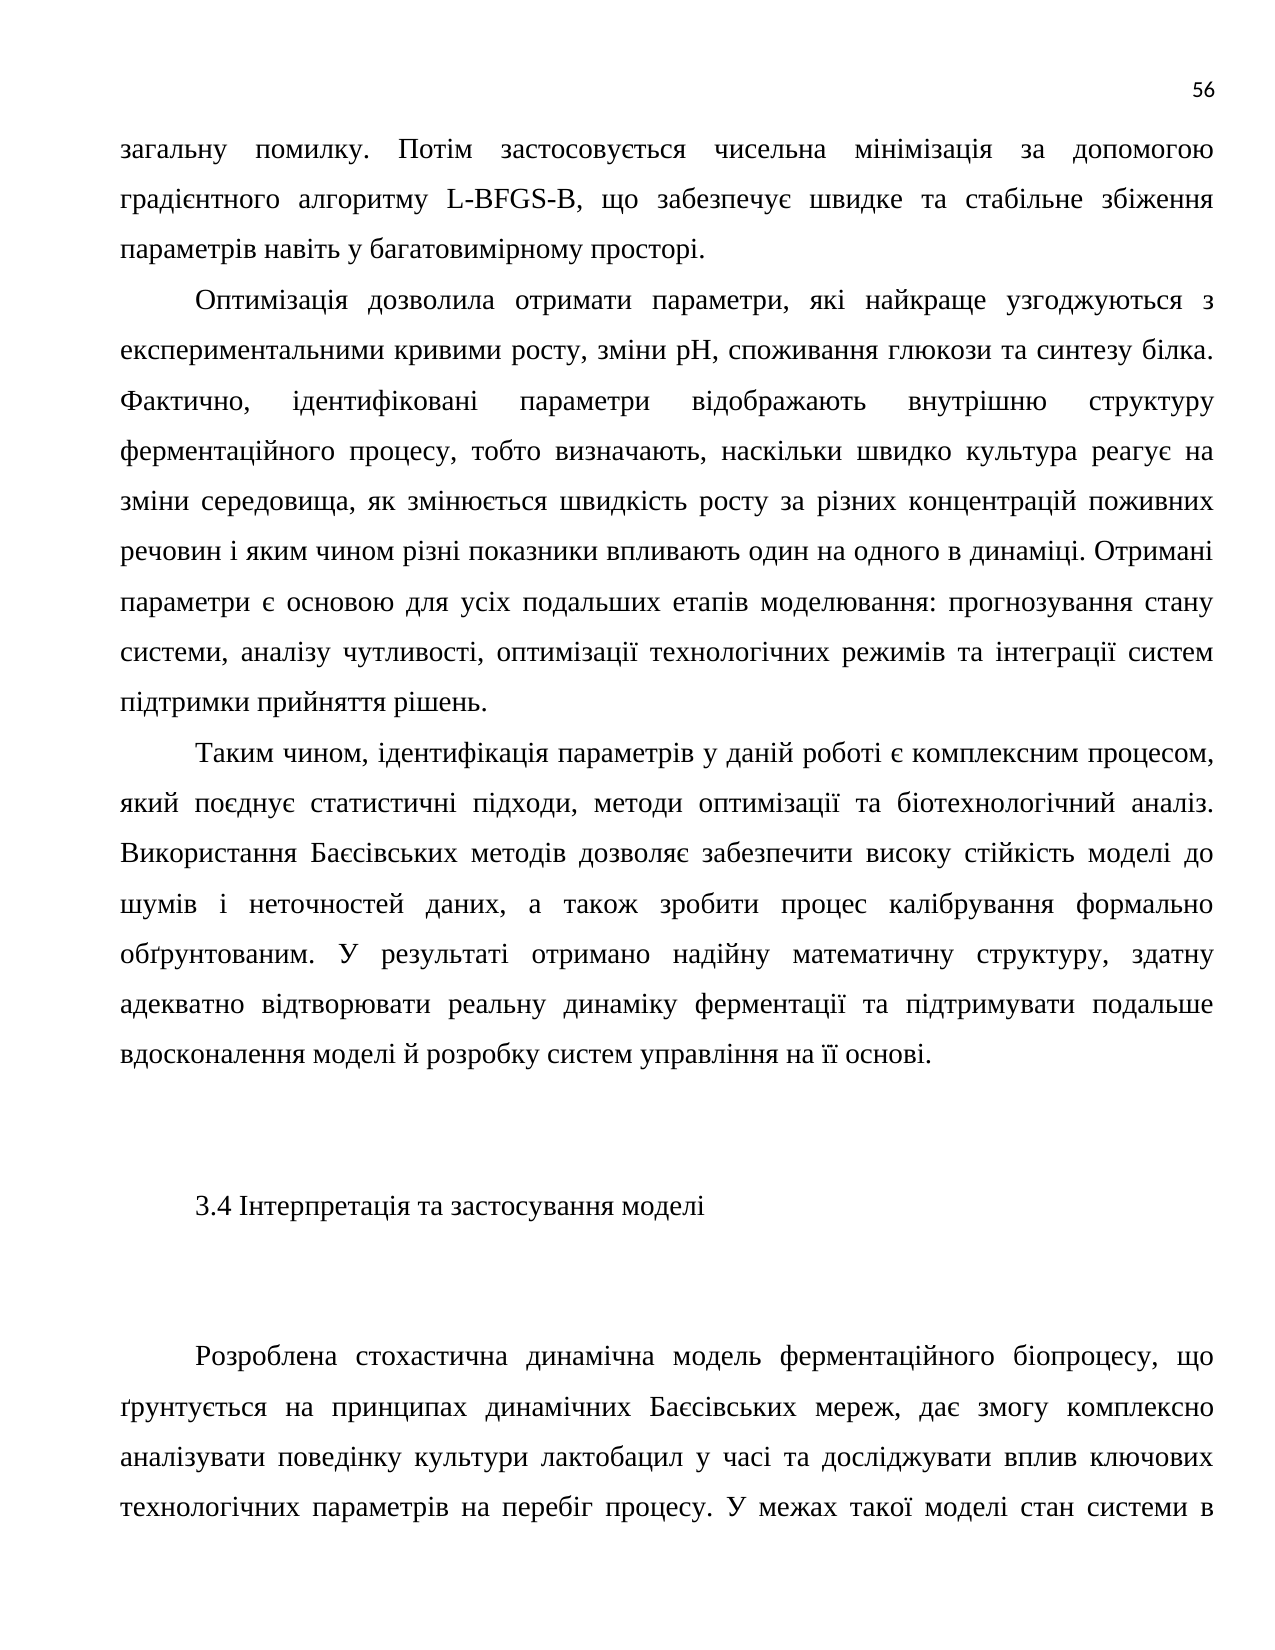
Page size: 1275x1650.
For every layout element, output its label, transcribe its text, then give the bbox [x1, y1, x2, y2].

text 3.4 Інтерпретація та застосування моделі [120, 1188, 1215, 1221]
text Таким чином, ідентифікація параметрів у даній роботі є комплексним процесом, який поєднує статистичні підходи, методи оптимізації та біотехнологічний аналіз. Використання Баєсівських методів дозволяє забезпечити високу стійкість моделі до шумів і неточностей даних, а також зробити процес калібрування формально обґрунтованим. У результаті отримано надійну математичну структуру, здатну адекватно відтворювати реальну динаміку ферментації та підтримувати подальше вдосконалення моделі й розробку систем управління на її основі. [120, 735, 1215, 1070]
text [120, 131, 1215, 265]
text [120, 1338, 1215, 1523]
text Оптимізація дозволила отримати параметри, які найкраще узгоджуються з експериментальними кривими росту, зміни pH, споживання глюкози та синтезу білка. Фактично, ідентифіковані параметри відображають внутрішню структуру ферментаційного процесу, тобто визначають, наскільки швидко культура реагує на зміни середовища, як змінюється швидкість росту за різних концентрацій поживних речовин і яким чином різні показники впливають один на одного в динаміці. Отримані параметри є основою для усіх подальших етапів моделювання: прогнозування стану системи, аналізу чутливості, оптимізації технологічних режимів та інтеграції систем підтримки прийняття рішень. [120, 282, 1215, 718]
